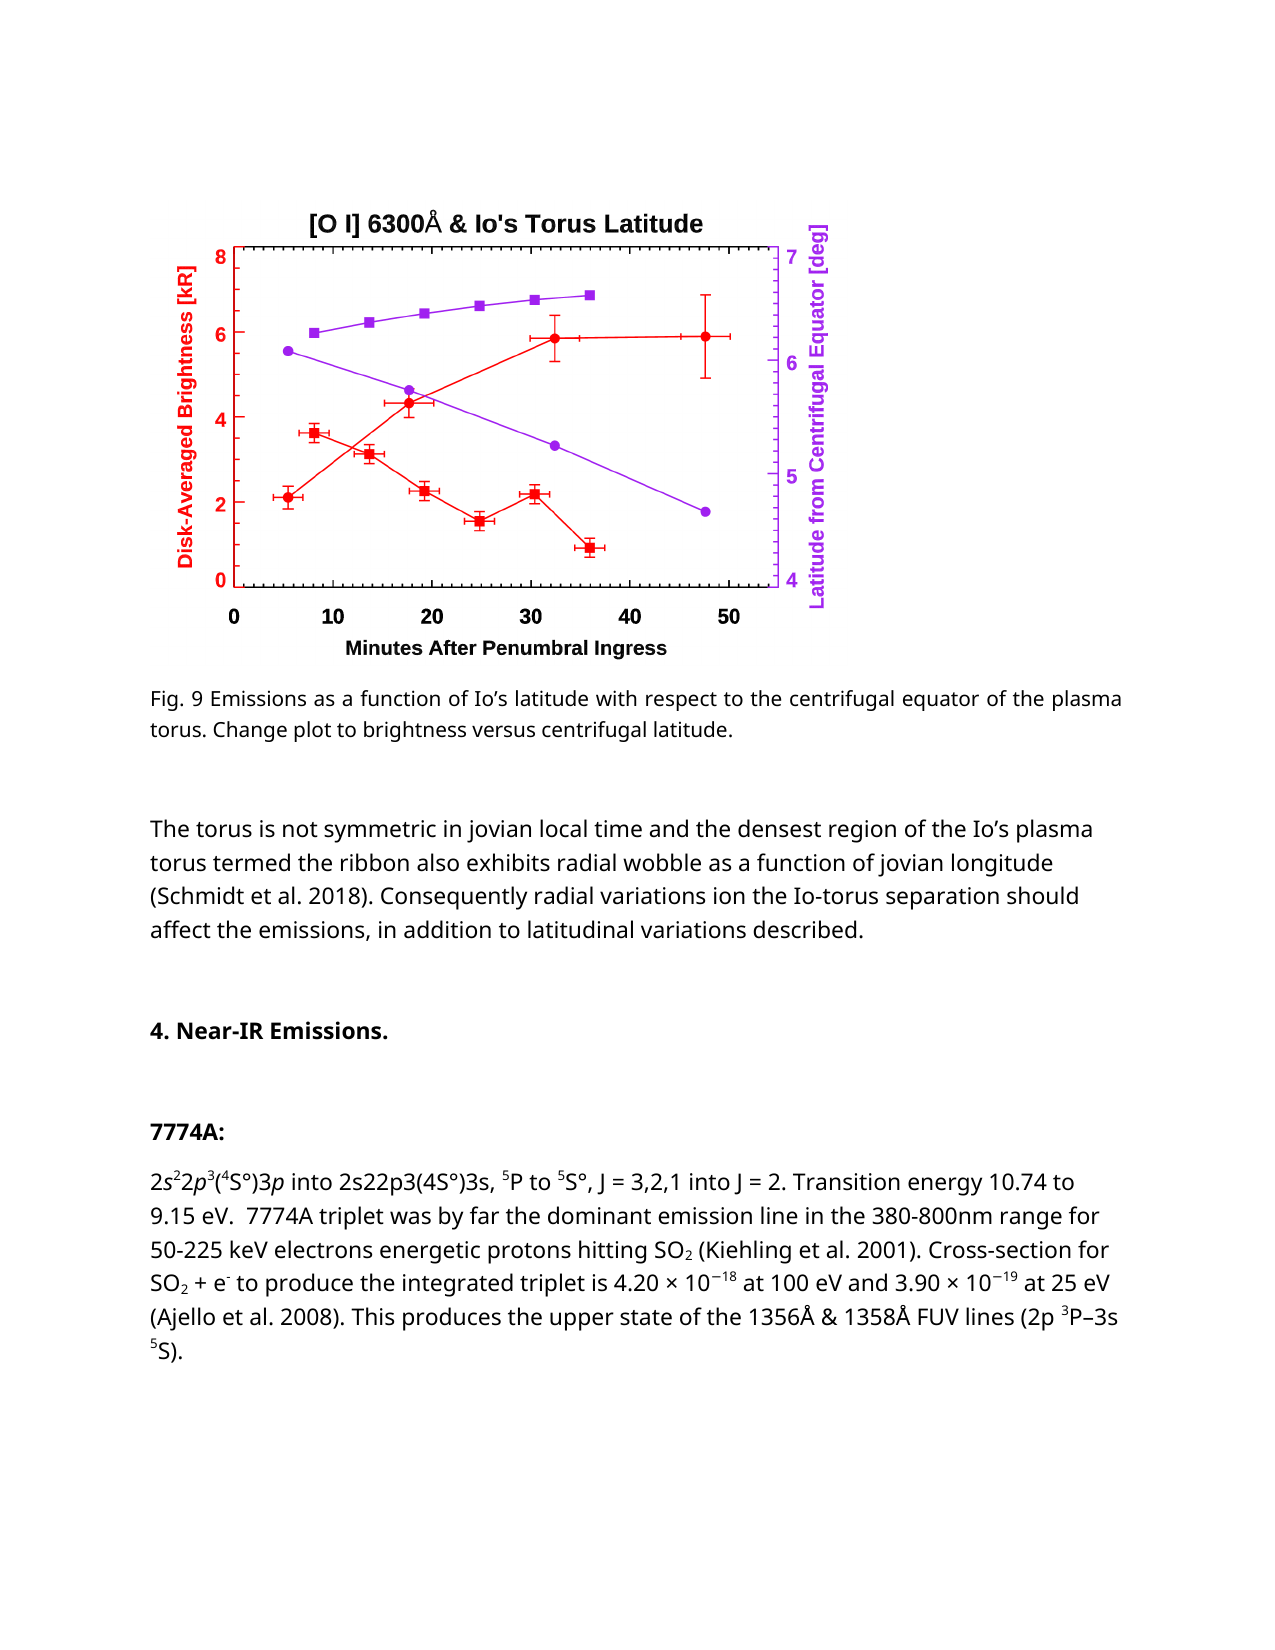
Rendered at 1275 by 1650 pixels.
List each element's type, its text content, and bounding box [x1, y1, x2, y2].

text 7774A: [150, 1116, 1125, 1147]
text The torus is not symmetric in jovian local time and the densest region of the Io’s plasma torus termed the ribbon also exhibits radial wobble as a function of jovian longitude (Schmidt et al. 2018). Consequently radial variations ion the Io-torus separation should affect the emissions, in addition to latitudinal variations described. [150, 813, 1125, 945]
text Fig. 9 Emissions as a function of Io’s latitude with respect to the centrifugal equator of the plasma torus. Change plot to brightness versus centrifugal latitude. [150, 684, 1125, 743]
picture [150, 200, 848, 666]
text 4. Near-IR Emissions. [150, 1015, 1125, 1046]
text 2s22p3(4S°)3p into 2s22p3(4S°)3s, 5P to 5S°, J = 3,2,1 into J = 2. Transition energy 10.74 to 9.15 eV. 7774A triplet was by far the dominant emission line in the 380-800nm range for 50-225 keV electrons energetic protons hitting SO2 (Kiehling et al. 2001). Cross-section for SO2 + e- to produce the integrated triplet is 4.20 × 10−18 at 100 eV and 3.90 × 10−19 at 25 eV (Ajello et al. 2008). This produces the upper state of the 1356Å & 1358Å FUV lines (2p 3P–3s 5S). [150, 1166, 1125, 1366]
